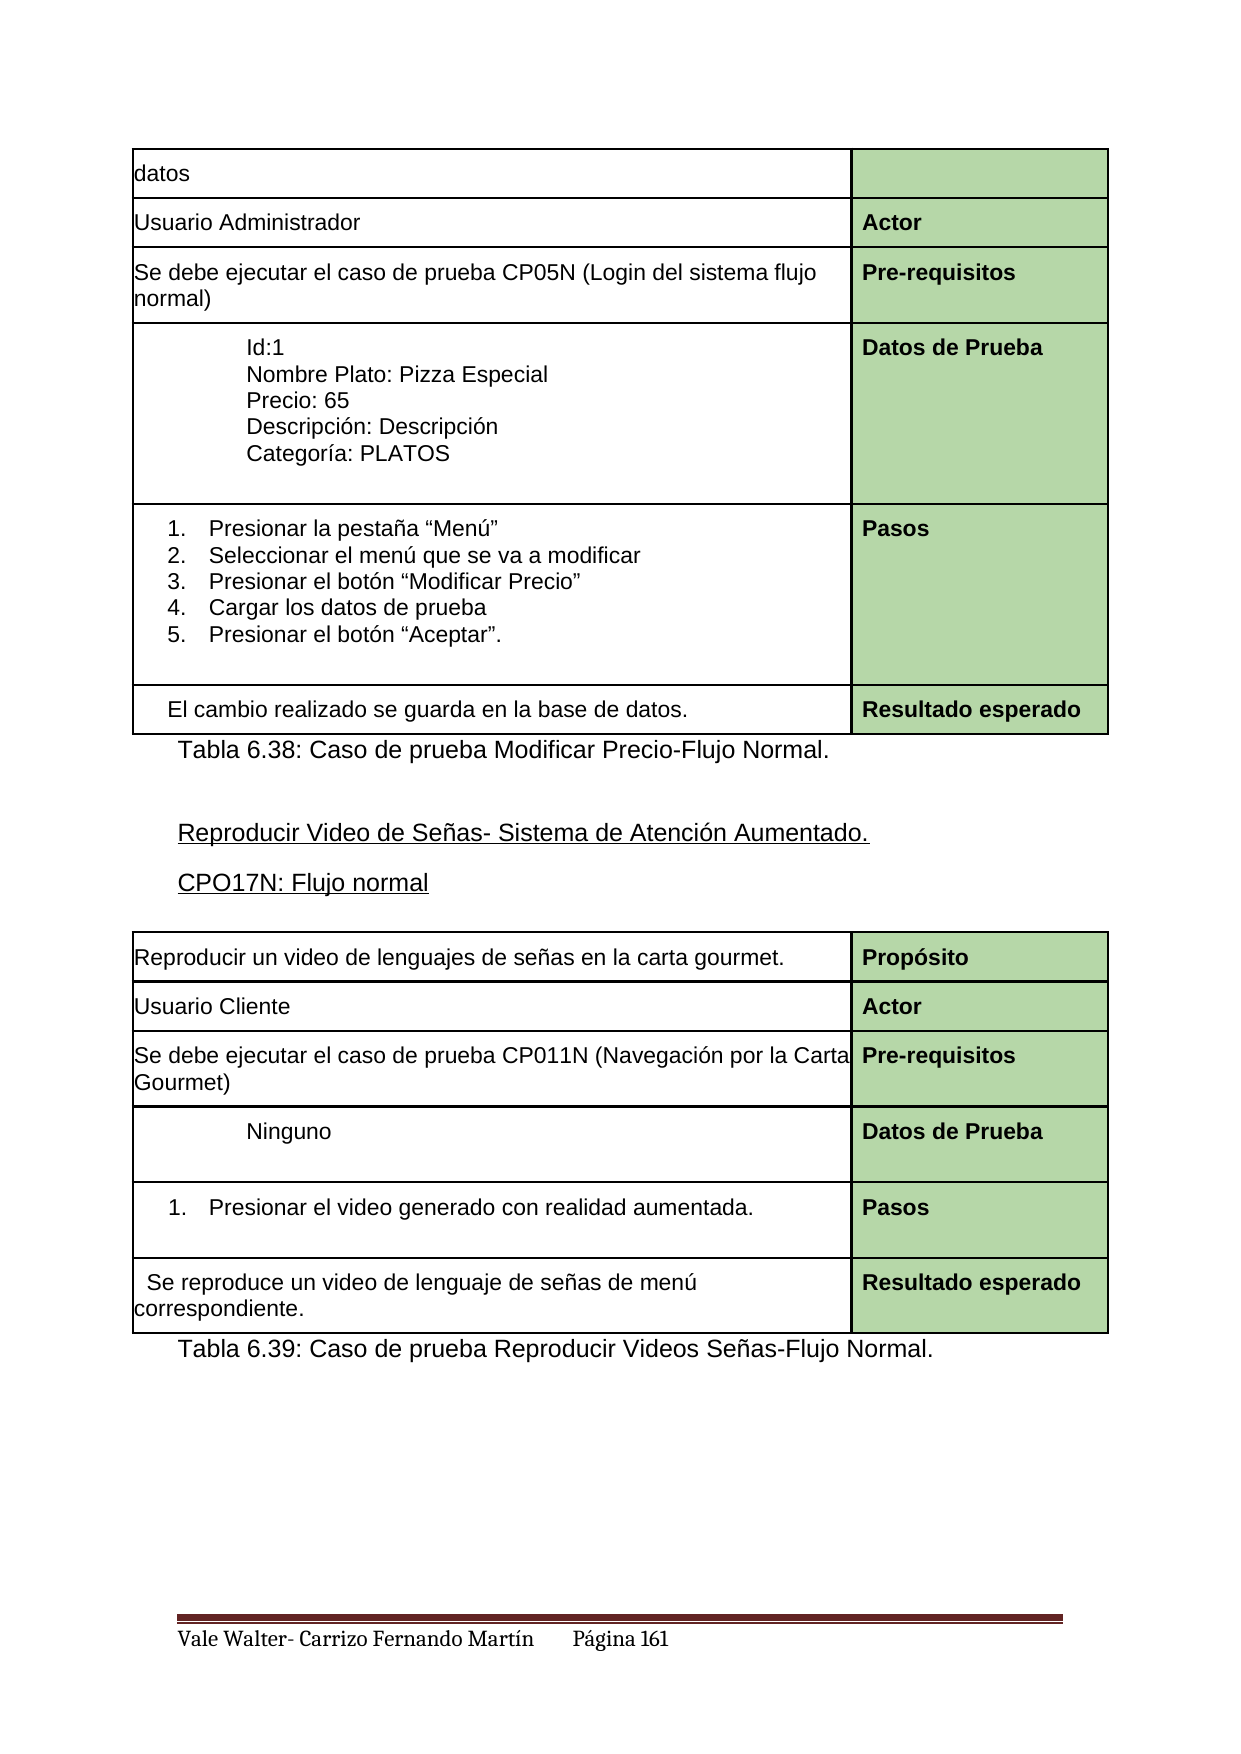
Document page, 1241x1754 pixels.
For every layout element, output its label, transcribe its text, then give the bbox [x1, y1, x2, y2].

text CPO17N: Flujo normal [177, 868, 1063, 897]
text Tabla 6.38: Caso de prueba Modificar Precio-Flujo Normal. [177, 735, 1063, 764]
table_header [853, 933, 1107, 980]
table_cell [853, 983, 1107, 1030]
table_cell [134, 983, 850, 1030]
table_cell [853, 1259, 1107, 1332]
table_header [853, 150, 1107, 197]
text Tabla 6.39: Caso de prueba Reproducir Videos Señas-Flujo Normal. [177, 1334, 1063, 1363]
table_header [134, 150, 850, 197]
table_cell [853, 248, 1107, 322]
text Reproducir Video de Señas- Sistema de Atención Aumentado. [177, 818, 1063, 847]
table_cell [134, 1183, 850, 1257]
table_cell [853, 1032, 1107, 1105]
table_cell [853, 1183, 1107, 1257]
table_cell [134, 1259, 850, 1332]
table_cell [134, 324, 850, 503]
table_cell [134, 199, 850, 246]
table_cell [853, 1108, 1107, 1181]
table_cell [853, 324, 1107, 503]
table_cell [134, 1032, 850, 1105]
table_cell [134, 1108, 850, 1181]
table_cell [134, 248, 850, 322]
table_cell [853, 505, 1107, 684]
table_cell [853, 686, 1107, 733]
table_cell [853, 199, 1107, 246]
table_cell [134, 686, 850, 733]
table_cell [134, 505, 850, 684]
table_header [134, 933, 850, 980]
